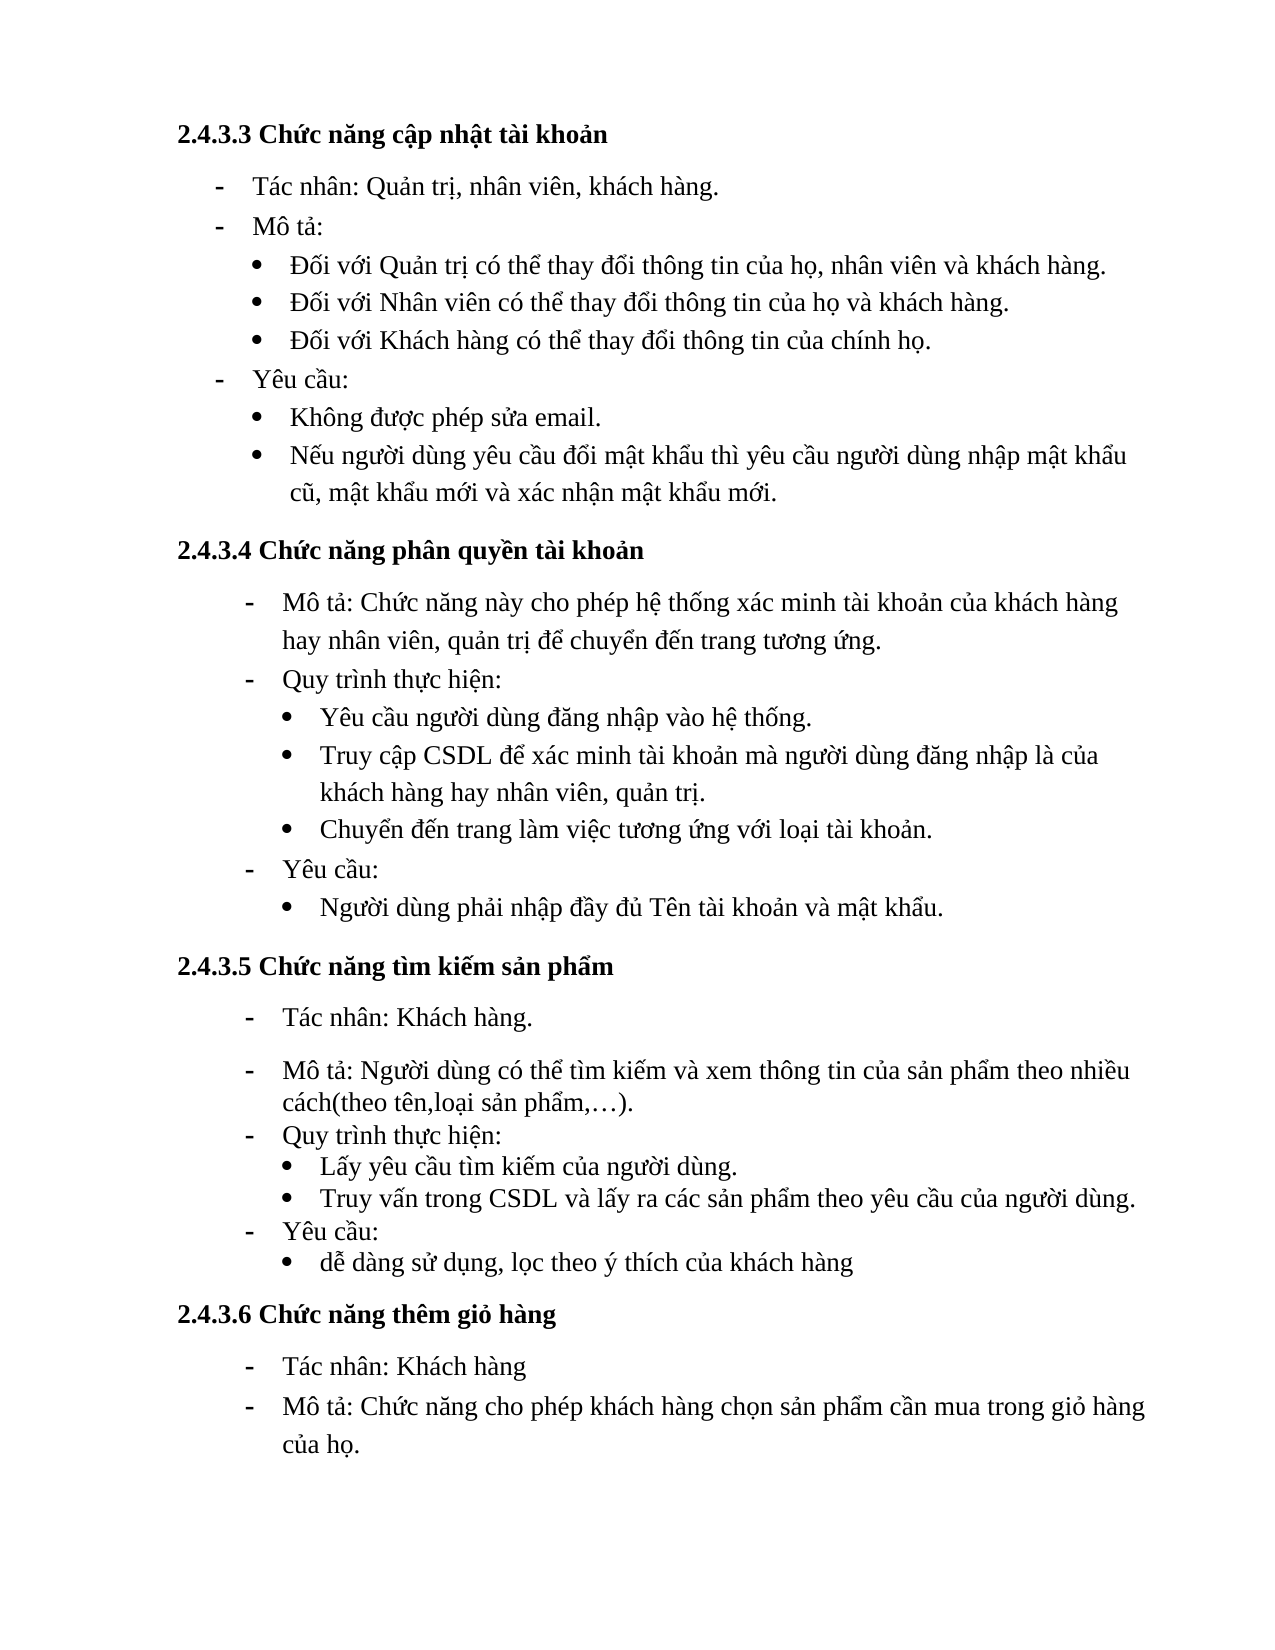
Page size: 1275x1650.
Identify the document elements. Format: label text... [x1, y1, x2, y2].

list Tác nhân: Quản trị, nhân viên, khách hàng. [214, 168, 1156, 202]
list Người dùng phải nhập đầy đủ Tên tài khoản và mật khẩu. [282, 891, 1156, 923]
list Truy cập CSDL để xác minh tài khoản mà người dùng đăng nhập là của khách hàng hay nhân viên, quản trị. [282, 739, 1156, 807]
list Mô tả: Chức năng này cho phép hệ thống xác minh tài khoản của khách hàng hay nhân viên, quản trị để chuyển đến trang tương ứng. [244, 584, 1156, 655]
list Chuyển đến trang làm việc tương ứng với loại tài khoản. [282, 814, 1156, 845]
list Yêu cầu: [244, 1213, 1156, 1246]
list Tác nhân: Khách hàng [244, 1348, 1156, 1382]
subtitle Chức năng tìm kiếm sản phẩm [177, 950, 1156, 981]
list Yêu cầu: [214, 361, 1156, 395]
list Nếu người dùng yêu cầu đổi mật khẩu thì yêu cầu người dùng nhập mật khẩu cũ, mật khẩu mới và xác nhận mật khẩu mới. [252, 439, 1156, 507]
list Quy trình thực hiện: [244, 661, 1156, 695]
list Mô tả: [214, 208, 1156, 242]
list Quy trình thực hiện: [244, 1117, 1156, 1150]
list Không được phép sửa email. [252, 401, 1156, 433]
subtitle Chức năng thêm giỏ hàng [177, 1298, 1156, 1330]
subtitle Chức năng phân quyền tài khoản [177, 534, 1156, 566]
list dễ dàng sử dụng, lọc theo ý thích của khách hàng [282, 1246, 1156, 1278]
subtitle Chức năng cập nhật tài khoản [177, 118, 1156, 150]
list Mô tả: Người dùng có thể tìm kiếm và xem thông tin của sản phẩm theo nhiều cách(theo tên,loại sản phẩm,…). [244, 1052, 1156, 1117]
list Yêu cầu người dùng đăng nhập vào hệ thống. [282, 701, 1156, 733]
list Đối với Quản trị có thể thay đổi thông tin của họ, nhân viên và khách hàng. [252, 249, 1156, 280]
list Yêu cầu: [244, 851, 1156, 885]
list Lấy yêu cầu tìm kiếm của người dùng. [282, 1150, 1156, 1182]
list Mô tả: Chức năng cho phép khách hàng chọn sản phẩm cần mua trong giỏ hàng của họ. [244, 1388, 1156, 1459]
list Đối với Khách hàng có thể thay đổi thông tin của chính họ. [252, 324, 1156, 355]
list Tác nhân: Khách hàng. [244, 999, 1156, 1033]
list Truy vấn trong CSDL và lấy ra các sản phẩm theo yêu cầu của người dùng. [282, 1182, 1156, 1213]
list Đối với Nhân viên có thể thay đổi thông tin của họ và khách hàng. [252, 286, 1156, 317]
